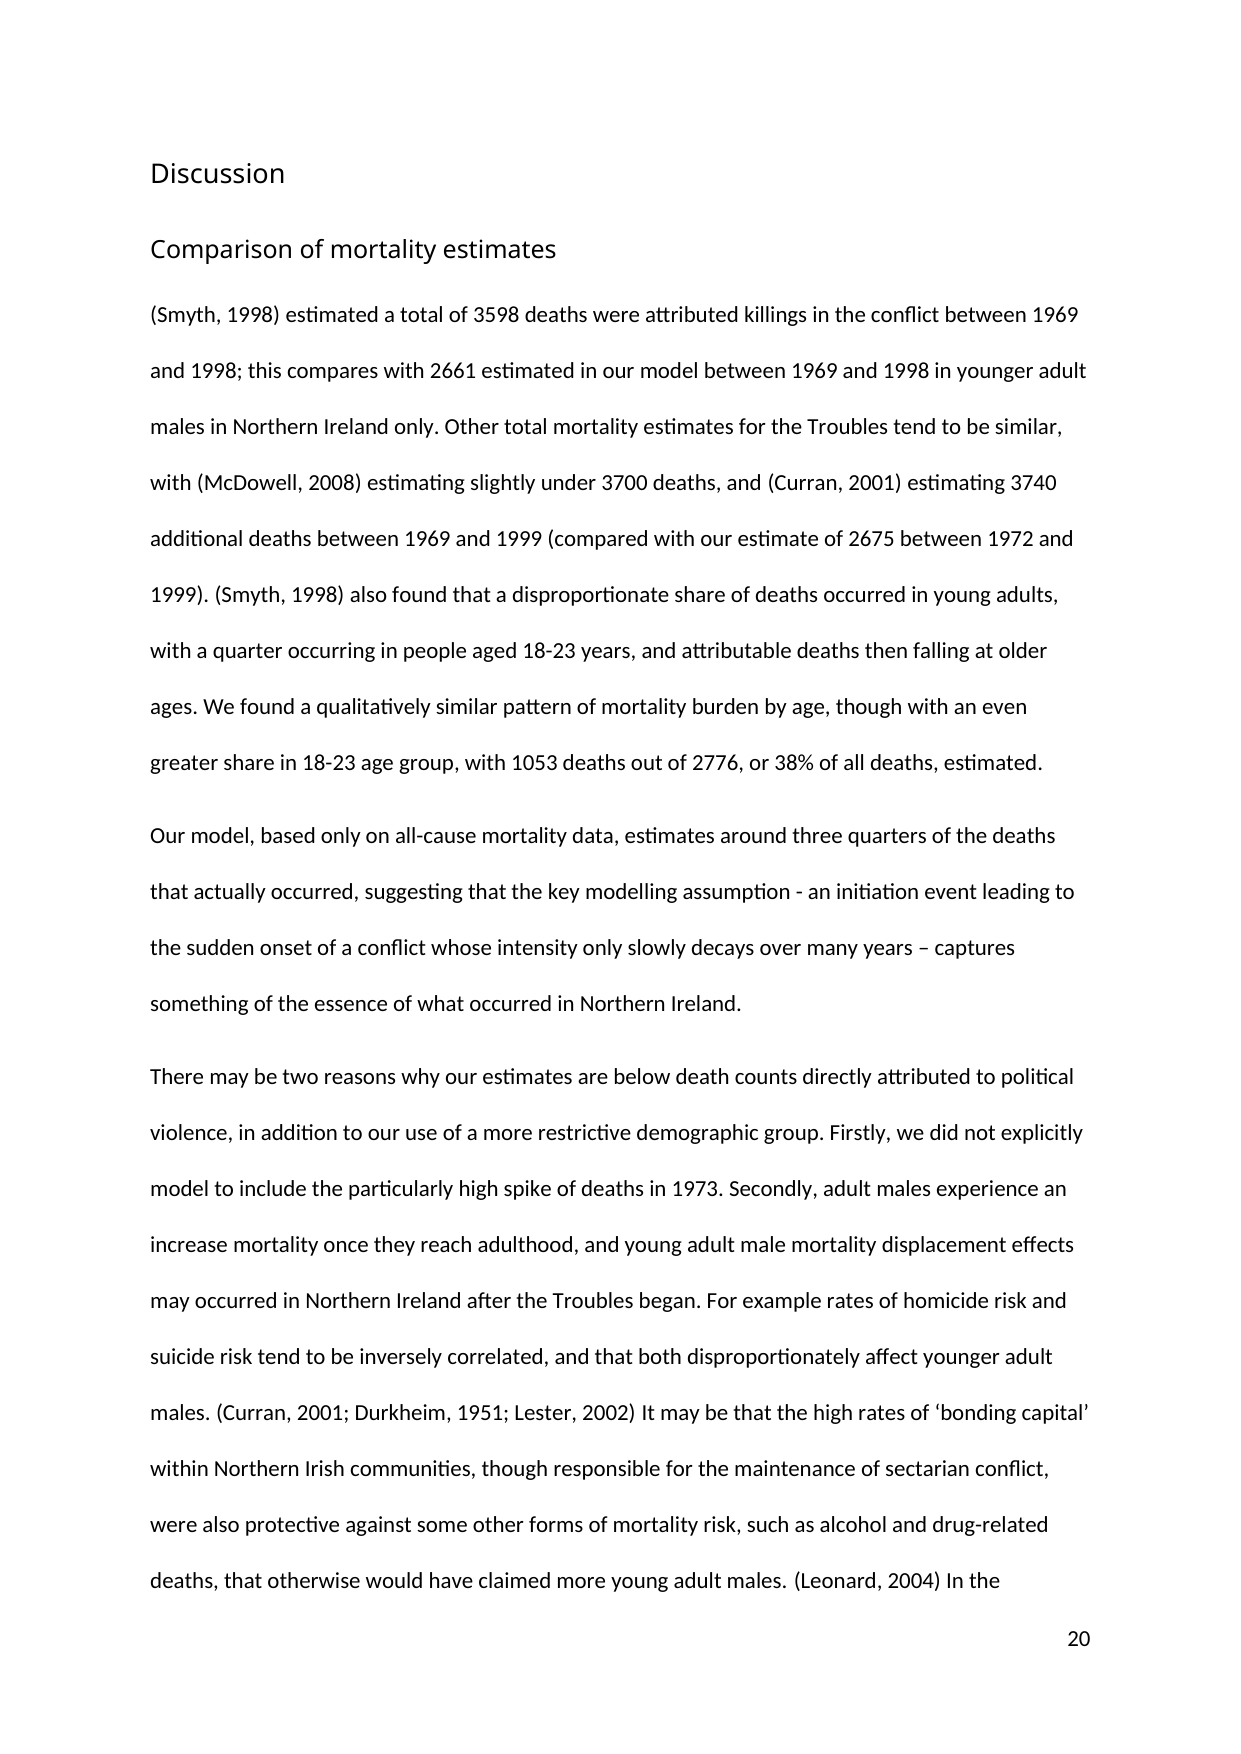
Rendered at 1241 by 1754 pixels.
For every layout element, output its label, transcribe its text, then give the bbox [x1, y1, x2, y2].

text Our model, based only on all-cause mortality data, estimates around three quarters of the deaths that actually occurred, suggesting that the key modelling assumption - an initiation event leading to the sudden onset of a conflict whose intensity only slowly decays over many years – captures something of the essence of what occurred in Northern Ireland. [150, 821, 1090, 1017]
text (Smyth, 1998) estimated a total of 3598 deaths were attributed killings in the conflict between 1969 and 1998; this compares with 2661 estimated in our model between 1969 and 1998 in younger adult males in Northern Ireland only. Other total mortality estimates for the Troubles tend to be similar, with (McDowell, 2008) estimating slightly under 3700 deaths, and (Curran, 2001) estimating 3740 additional deaths between 1969 and 1999 (compared with our estimate of 2675 between 1972 and 1999). (Smyth, 1998) also found that a disproportionate share of deaths occurred in young adults, with a quarter occurring in people aged 18-23 years, and attributable deaths then falling at older ages. We found a qualitatively similar pattern of mortality burden by age, though with an even greater share in 18-23 age group, with 1053 deaths out of 2776, or 38% of all deaths, estimated. [150, 300, 1090, 777]
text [150, 1062, 1090, 1594]
subtitle Comparison of mortality estimates [150, 232, 1090, 266]
subtitle Discussion [150, 154, 1090, 191]
